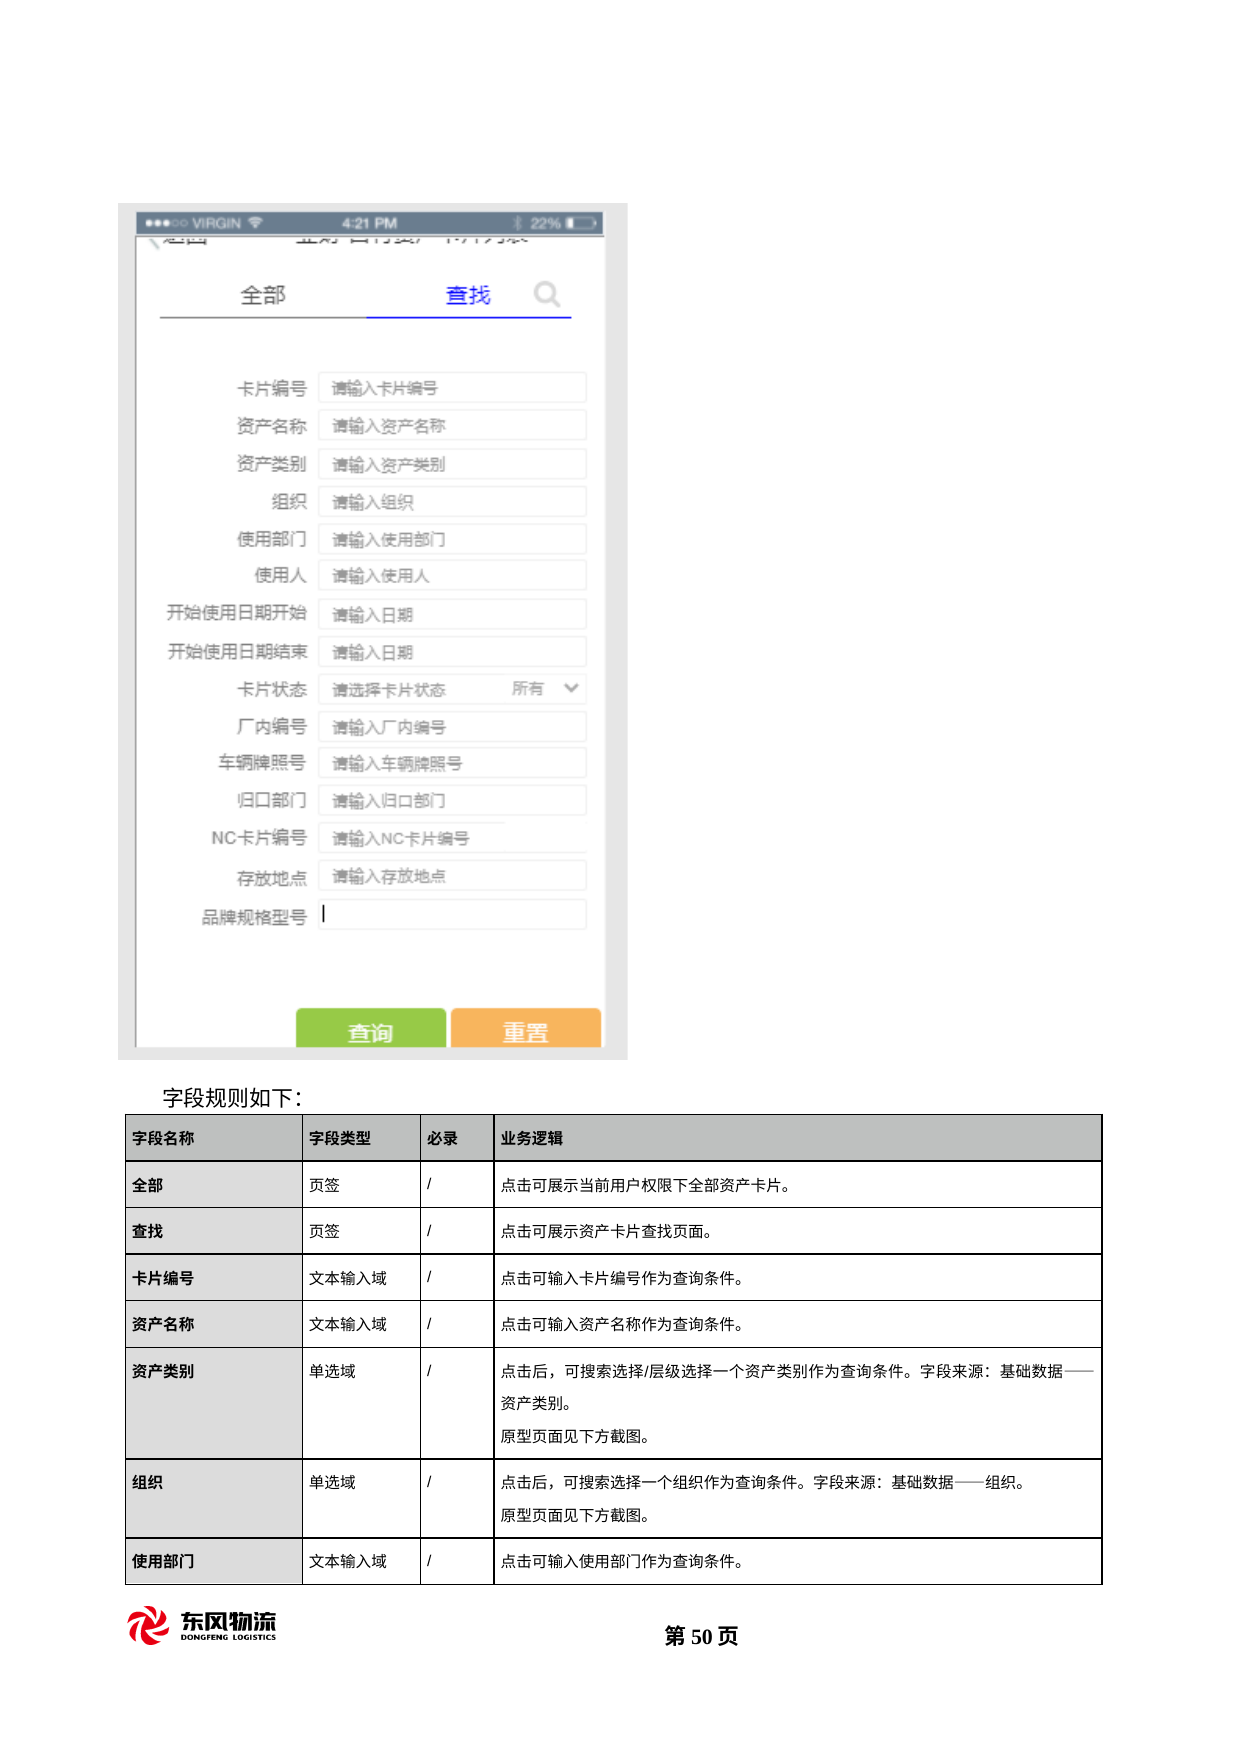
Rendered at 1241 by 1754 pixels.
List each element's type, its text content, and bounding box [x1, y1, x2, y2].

picture [118, 203, 628, 1060]
table_cell / [421, 1348, 493, 1458]
picture [127, 1606, 276, 1645]
table_cell 全部 [126, 1162, 302, 1207]
table_cell / [421, 1162, 493, 1207]
table_cell 使用部门 [126, 1539, 302, 1583]
table_header 必录 [421, 1115, 493, 1160]
table_cell 点击可展示当前用户权限下全部资产卡片。 [495, 1162, 1101, 1207]
table_cell 文本输入域 [303, 1301, 420, 1346]
table_cell / [421, 1255, 493, 1300]
table_cell 卡片编号 [126, 1255, 302, 1300]
table_header 业务逻辑 [495, 1115, 1101, 1160]
table_cell 组织 [126, 1460, 302, 1537]
table_cell 文本输入域 [303, 1255, 420, 1300]
table_cell 点击可展示资产卡片查找页面。 [495, 1208, 1101, 1253]
table_cell 资产类别 [126, 1348, 302, 1458]
table_cell / [421, 1539, 493, 1583]
table_cell 点击后，可搜索选择/层级选择一个资产类别作为查询条件。字段来源：基础数据——资产类别。 原型页面见下方截图。 [495, 1348, 1101, 1458]
table_cell / [421, 1460, 493, 1537]
table_header 字段名称 [126, 1115, 302, 1160]
table_cell 点击后，可搜索选择一个组织作为查询条件。字段来源：基础数据——组织。 原型页面见下方截图。 [495, 1460, 1101, 1537]
table_cell 点击可输入卡片编号作为查询条件。 [495, 1255, 1101, 1300]
table_cell 文本输入域 [303, 1539, 420, 1583]
table_cell 查找 [126, 1208, 302, 1253]
table_cell / [421, 1301, 493, 1346]
table_cell 点击可输入使用部门作为查询条件。 [495, 1539, 1101, 1583]
table_cell / [421, 1208, 493, 1253]
table_cell 点击可输入资产名称作为查询条件。 [495, 1301, 1101, 1346]
table_cell 单选域 [303, 1348, 420, 1458]
table_header 字段类型 [303, 1115, 420, 1160]
table_cell 页签 [303, 1208, 420, 1253]
table_cell 单选域 [303, 1460, 420, 1537]
text 字段规则如下： [118, 1081, 1122, 1113]
table_cell 资产名称 [126, 1301, 302, 1346]
table_cell 页签 [303, 1162, 420, 1207]
